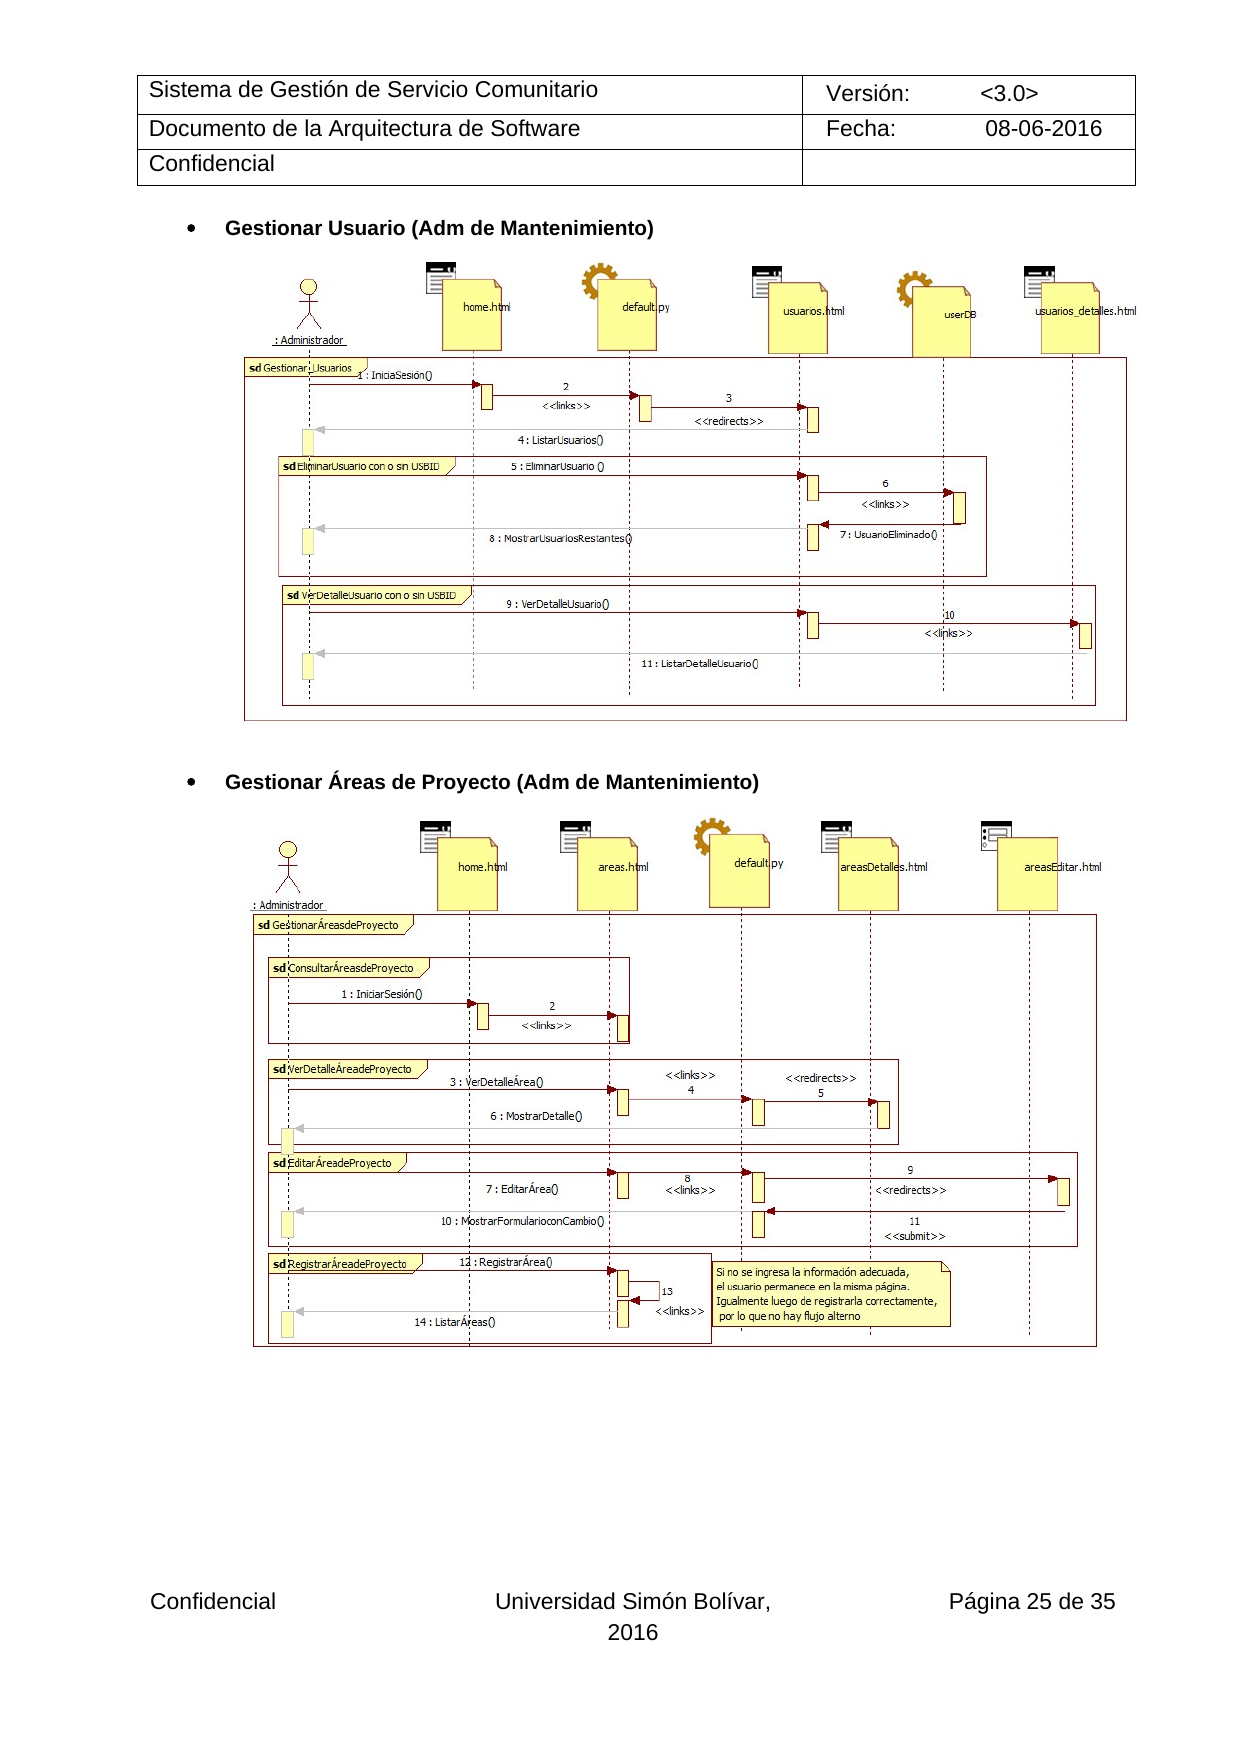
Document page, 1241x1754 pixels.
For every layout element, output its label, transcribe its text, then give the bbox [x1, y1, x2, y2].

list Gestionar Áreas de Proyecto (Adm de Mantenimiento) [187, 769, 1090, 794]
list Gestionar Usuario (Adm de Mantenimiento) [187, 216, 1090, 240]
picture [225, 797, 1166, 1365]
picture [225, 243, 1166, 739]
